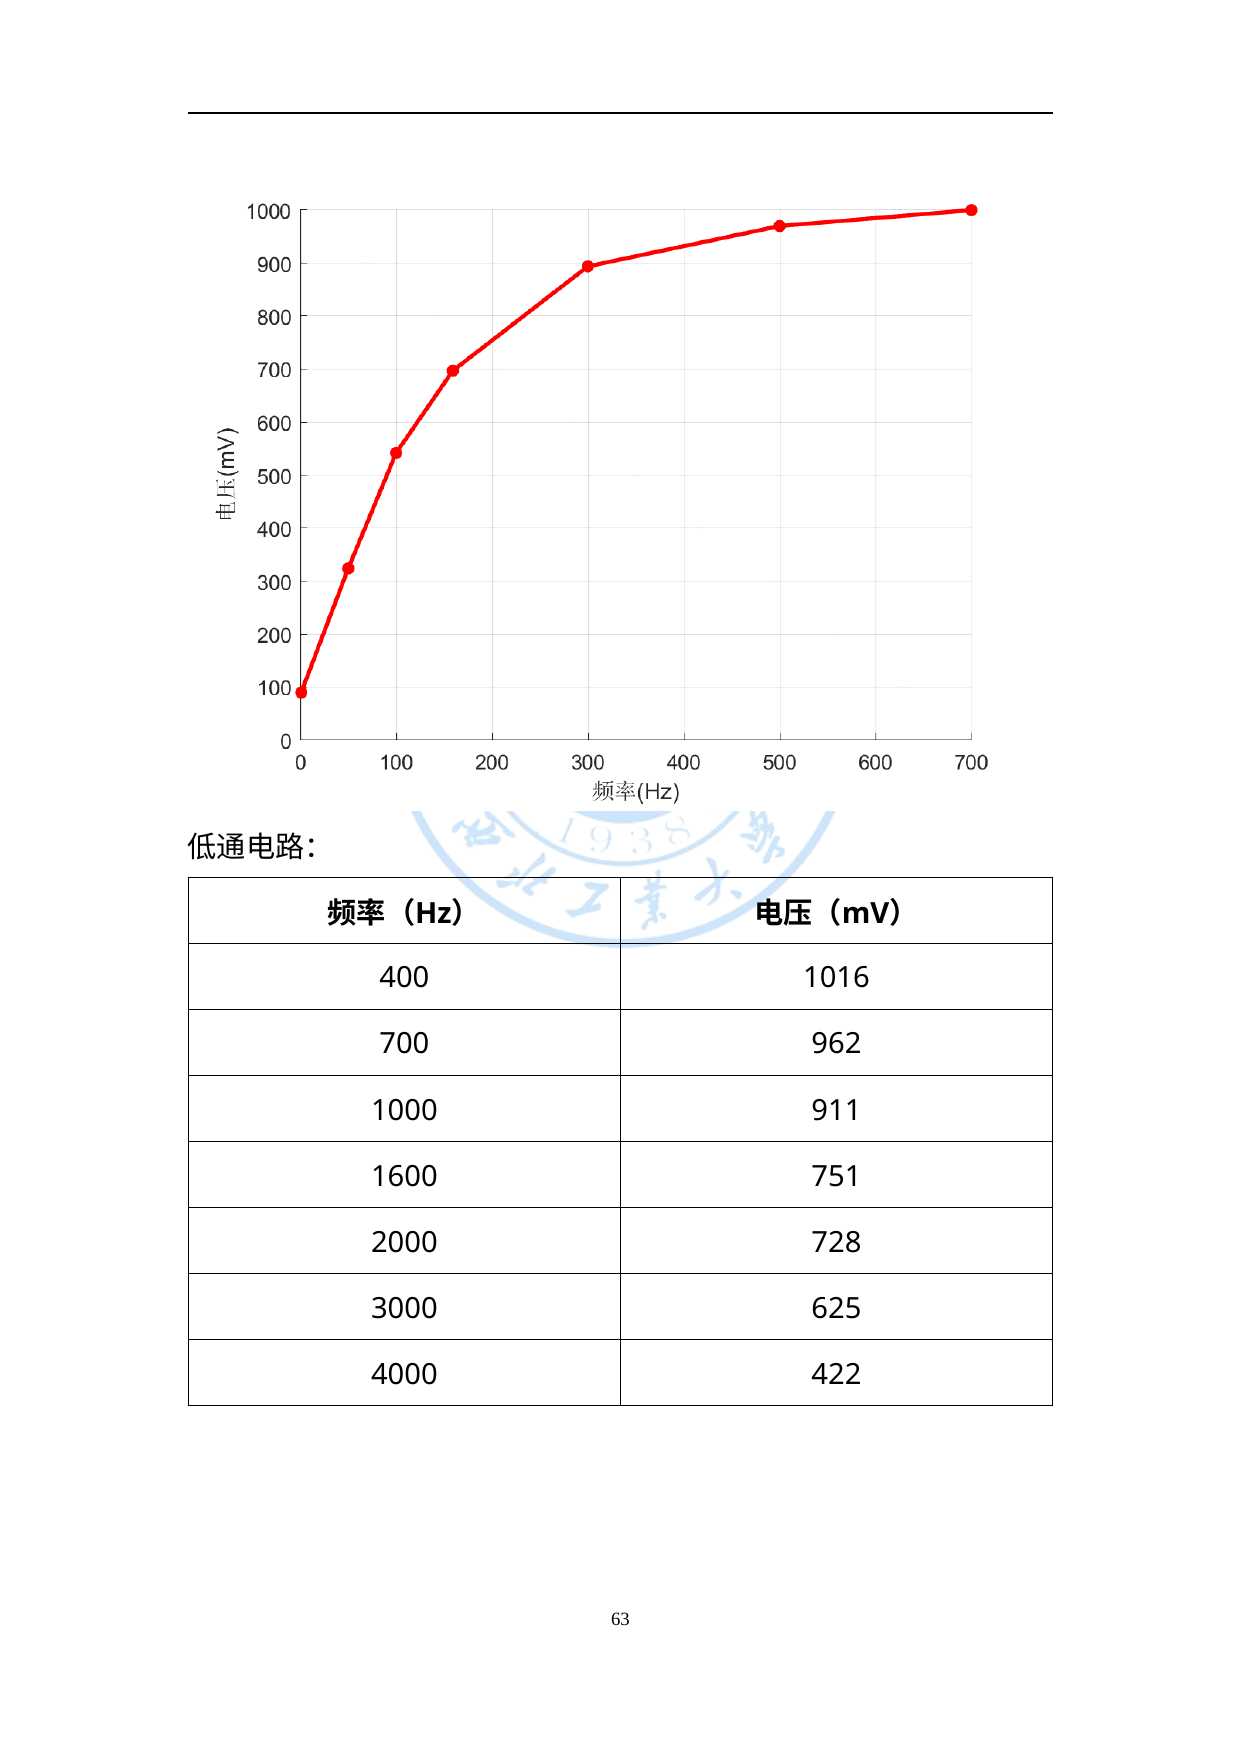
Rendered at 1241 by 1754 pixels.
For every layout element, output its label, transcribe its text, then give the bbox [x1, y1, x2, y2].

table_cell 2000 [189, 1208, 620, 1273]
table_header 电压（mV） [621, 878, 1052, 943]
table_cell 1600 [189, 1142, 620, 1207]
picture [187, 162, 1053, 811]
table_cell 751 [621, 1142, 1052, 1207]
table_cell 4000 [189, 1340, 620, 1405]
table_cell 422 [621, 1340, 1052, 1405]
table_cell 400 [189, 944, 620, 1009]
table_cell 728 [621, 1208, 1052, 1273]
table_cell 700 [189, 1010, 620, 1075]
table_cell 962 [621, 1010, 1052, 1075]
table_header 频率（Hz） [189, 878, 620, 943]
text 低通电路： [187, 812, 1053, 877]
table_cell 1000 [189, 1076, 620, 1141]
table_cell 3000 [189, 1274, 620, 1339]
table_cell 625 [621, 1274, 1052, 1339]
table_cell 911 [621, 1076, 1052, 1141]
table_cell 1016 [621, 944, 1052, 1009]
